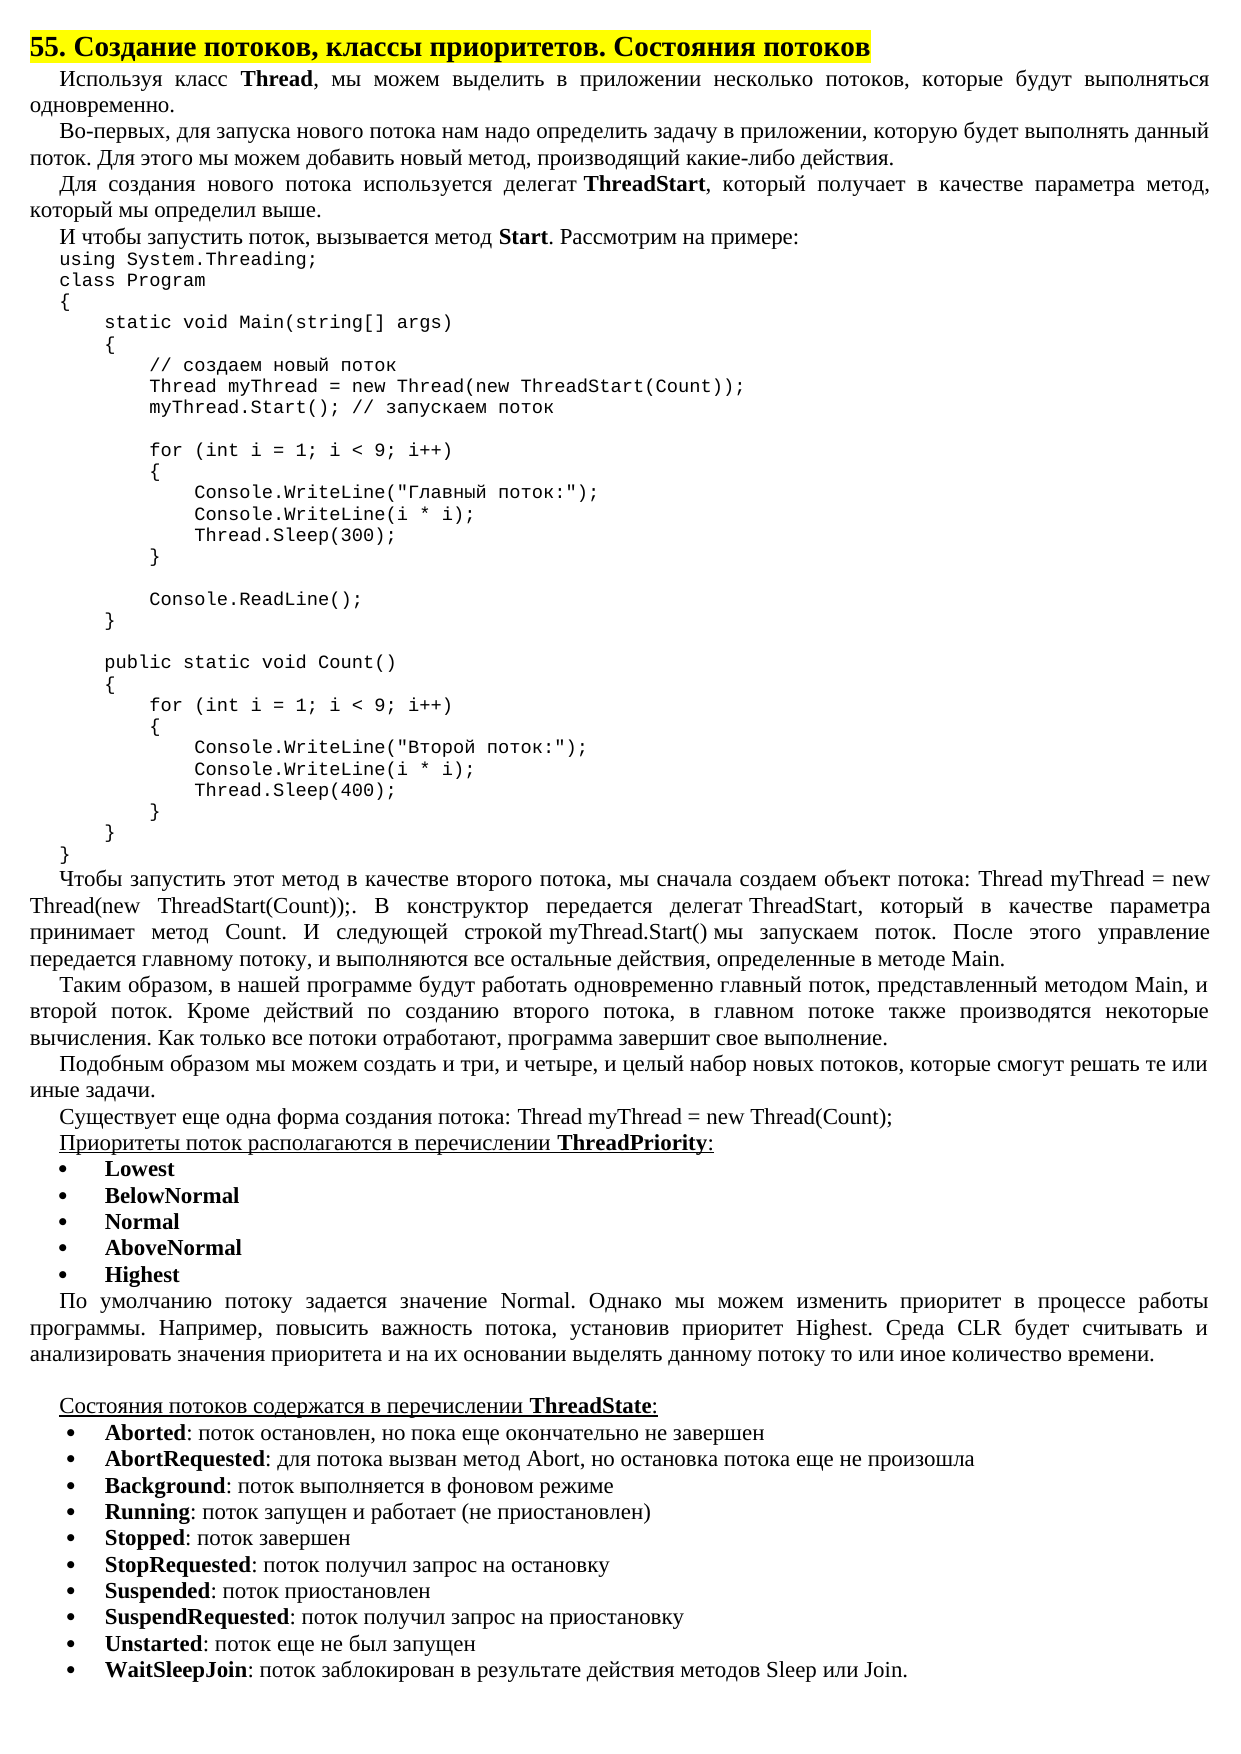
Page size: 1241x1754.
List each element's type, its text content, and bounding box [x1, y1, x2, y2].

text Во-первых, для запуска нового потока нам надо определить задачу в приложении, которую будет выполнять данный поток. Для этого мы можем добавить новый метод, производящий какие-либо действия. [29, 117, 1211, 170]
text for (int i = 1; i < 9; i++) [29, 441, 1211, 462]
text } [29, 844, 1211, 866]
text Thread.Sleep(300); [29, 526, 1211, 547]
text for (int i = 1; i < 9; i++) [29, 696, 1211, 717]
list Unstarted: поток еще не был запущен [67, 1630, 1211, 1656]
text { [29, 292, 1211, 313]
text Console.WriteLine(i * i); [29, 759, 1211, 781]
text { [29, 717, 1211, 738]
list BelowNormal [29, 1182, 1211, 1208]
text Thread.Sleep(400); [29, 781, 1211, 802]
text Console.WriteLine("Второй поток:"); [29, 738, 1211, 759]
list StopRequested: поток получил запрос на остановку [67, 1551, 1211, 1577]
list SuspendRequested: поток получил запрос на приостановку [67, 1603, 1211, 1630]
text И чтобы запустить поток, вызывается метод Start. Рассмотрим на примере: [29, 223, 1211, 249]
list Background: поток выполняется в фоновом режиме [67, 1472, 1211, 1498]
text Таким образом, в нашей программе будут работать одновременно главный поток, представленный методом Main, и второй поток. Кроме действий по созданию второго потока, в главном потоке также производятся некоторые вычисления. Как только все потоки отработают, программа завершит свое выполнение. [29, 971, 1211, 1050]
list Highest [29, 1261, 1211, 1287]
list Aborted: поток остановлен, но пока еще окончательно не завершен [67, 1419, 1211, 1445]
text Используя класс Thread, мы можем выделить в приложении несколько потоков, которые будут выполняться одновременно. [29, 65, 1211, 117]
list AboveNormal [29, 1234, 1211, 1261]
list WaitSleepJoin: поток заблокирован в результате действия методов Sleep или Join. [67, 1656, 1211, 1682]
text { [29, 674, 1211, 696]
text myThread.Start(); // запускаем поток [29, 398, 1211, 419]
text { [29, 462, 1211, 483]
text // создаем новый поток [29, 356, 1211, 377]
text } [29, 547, 1211, 568]
text Подобным образом мы можем создать и три, и четыре, и целый набор новых потоков, которые смогут решать те или иные задачи. [29, 1050, 1211, 1103]
text Console.WriteLine("Главный поток:"); [29, 483, 1211, 504]
text { [29, 334, 1211, 356]
list Lowest [29, 1155, 1211, 1182]
text Состояния потоков содержатся в перечислении ThreadState: [29, 1393, 1211, 1419]
text Существует еще одна форма создания потока: Thread myThread = new Thread(Count); [29, 1103, 1211, 1129]
text Console.WriteLine(i * i); [29, 504, 1211, 526]
list Normal [29, 1208, 1211, 1234]
list AbortRequested: для потока вызван метод Abort, но остановка потока еще не произошла [67, 1445, 1211, 1472]
text По умолчанию потоку задается значение Normal. Однако мы можем изменить приоритет в процессе работы программы. Например, повысить важность потока, установив приоритет Highest. Среда CLR будет считывать и анализировать значения приоритета и на их основании выделять данному потоку то или иное количество времени. [29, 1287, 1211, 1366]
list Stopped: поток завершен [67, 1524, 1211, 1551]
text Приоритеты поток располагаются в перечислении ThreadPriority: [29, 1129, 1211, 1155]
text } [29, 802, 1211, 823]
text Thread myThread = new Thread(new ThreadStart(Count)); [29, 377, 1211, 398]
list Running: поток запущен и работает (не приостановлен) [67, 1498, 1211, 1524]
list Suspended: поток приостановлен [67, 1577, 1211, 1603]
text Для создания нового потока используется делегат ThreadStart, который получает в качестве параметра метод, который мы определил выше. [29, 170, 1211, 223]
text public static void Count() [29, 653, 1211, 674]
subtitle 55. Создание потоков, классы приоритетов. Состояния потоков [29, 29, 1211, 63]
text Console.ReadLine(); [29, 589, 1211, 611]
text } [29, 611, 1211, 632]
text Чтобы запустить этот метод в качестве второго потока, мы сначала создаем объект потока: Thread myThread = new Thread(new ThreadStart(Count));. В конструктор передается делегат ThreadStart, который в качестве параметра принимает метод Count. И следующей строкой myThread.Start() мы запускаем поток. После этого управление передается главному потоку, и выполняются все остальные действия, определенные в методе Main. [29, 866, 1211, 971]
text using System.Threading; [29, 249, 1211, 271]
text } [29, 823, 1211, 844]
text class Program [29, 271, 1211, 292]
text static void Main(string[] args) [29, 313, 1211, 334]
